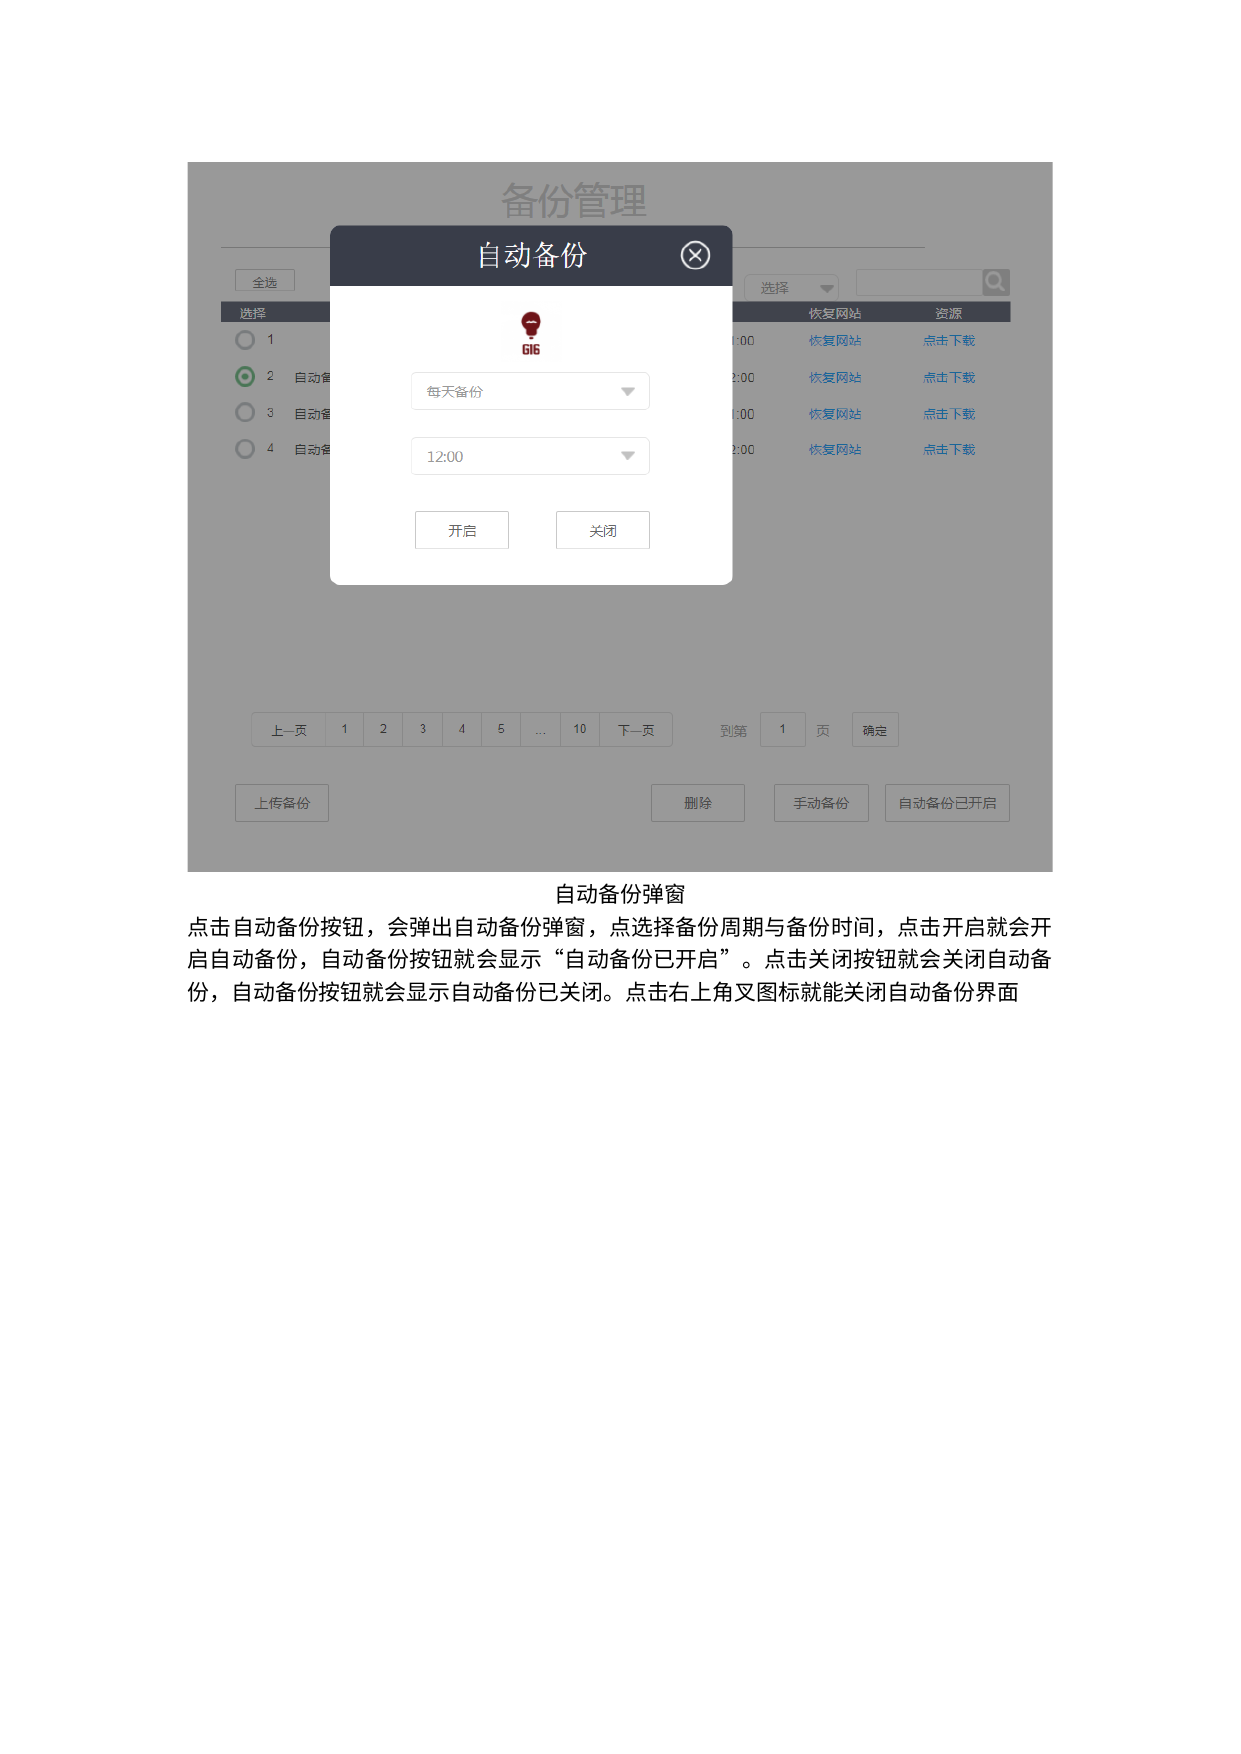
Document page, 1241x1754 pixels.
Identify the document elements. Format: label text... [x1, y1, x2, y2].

picture [187, 162, 1053, 872]
text 自动备份弹窗 [187, 877, 1053, 909]
text 点击自动备份按钮，会弹出自动备份弹窗，点选择备份周期与备份时间，点击开启就会开启自动备份，自动备份按钮就会显示“自动备份已开启”。点击关闭按钮就会关闭自动备份，自动备份按钮就会显示自动备份已关闭。点击右上角叉图标就能关闭自动备份界面 [187, 909, 1053, 1007]
